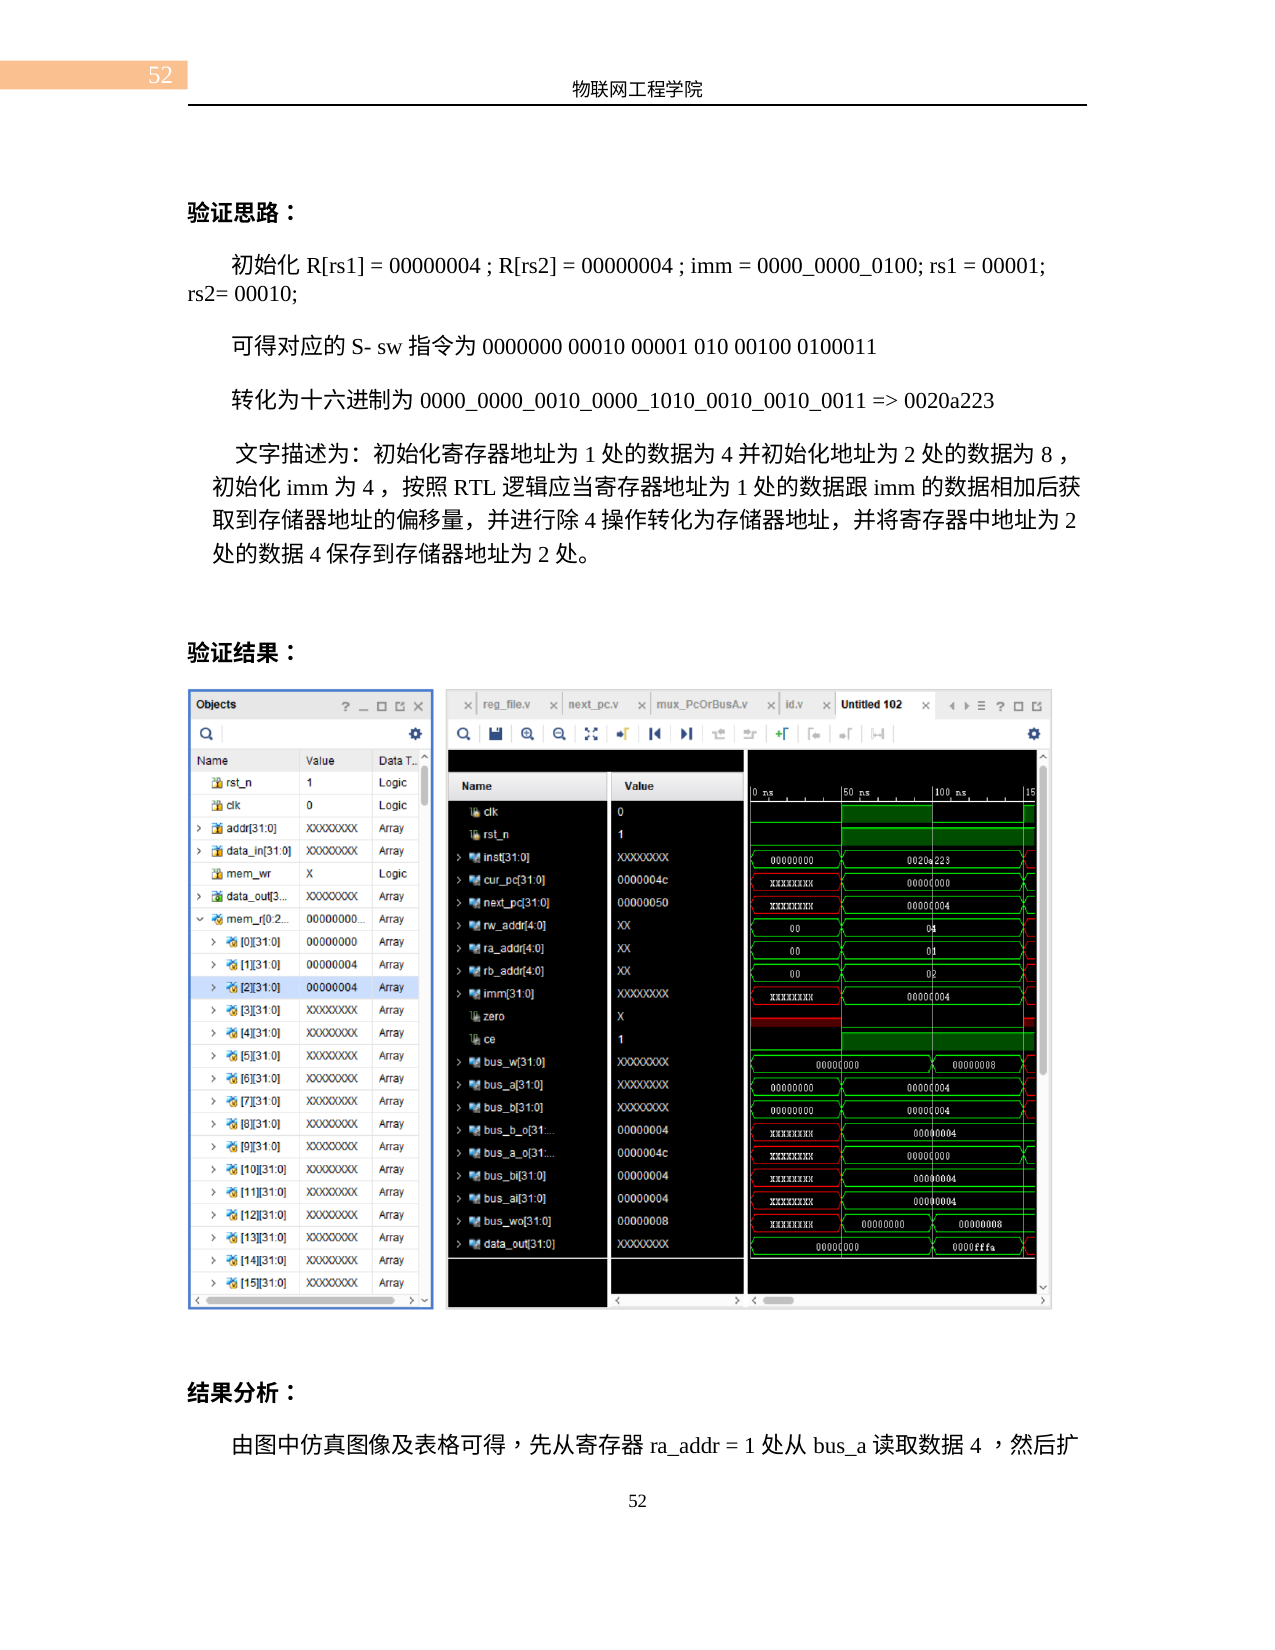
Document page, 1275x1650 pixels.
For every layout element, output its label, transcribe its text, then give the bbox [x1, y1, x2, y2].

picture [187, 688, 1053, 1310]
text 初始化 R[rs1] = 00000004 ; R[rs2] = 00000004 ; imm = 0000_0000_0100; rs1 = 00001; rs2= 00010; [187, 249, 1087, 307]
text 结果分析： [187, 1377, 1087, 1408]
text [187, 1429, 1087, 1461]
text 转化为十六进制为 0000_0000_0010_0000_1010_0010_0010_0011 => 0020a223 [187, 382, 1087, 415]
text 可得对应的 S- sw 指令为 0000000 00010 00001 010 00100 0100011 [187, 328, 1087, 361]
text 文字描述为：初始化寄存器地址为 1 处的数据为 4 并初始化地址为 2 处的数据为 8 ，初始化 imm 为 4 ，按照 RTL 逻辑应当寄存器地址为 1 处的数据跟 imm 的数据相加后获取到存储器地址的偏移量，并进行除 4 操作转化为存储器地址，并将寄存器中地址为 2 处的数据 4 保存到存储器地址为 2 处。 [212, 436, 1087, 569]
text 验证思路： [187, 197, 1087, 228]
text 验证结果： [187, 637, 1087, 668]
